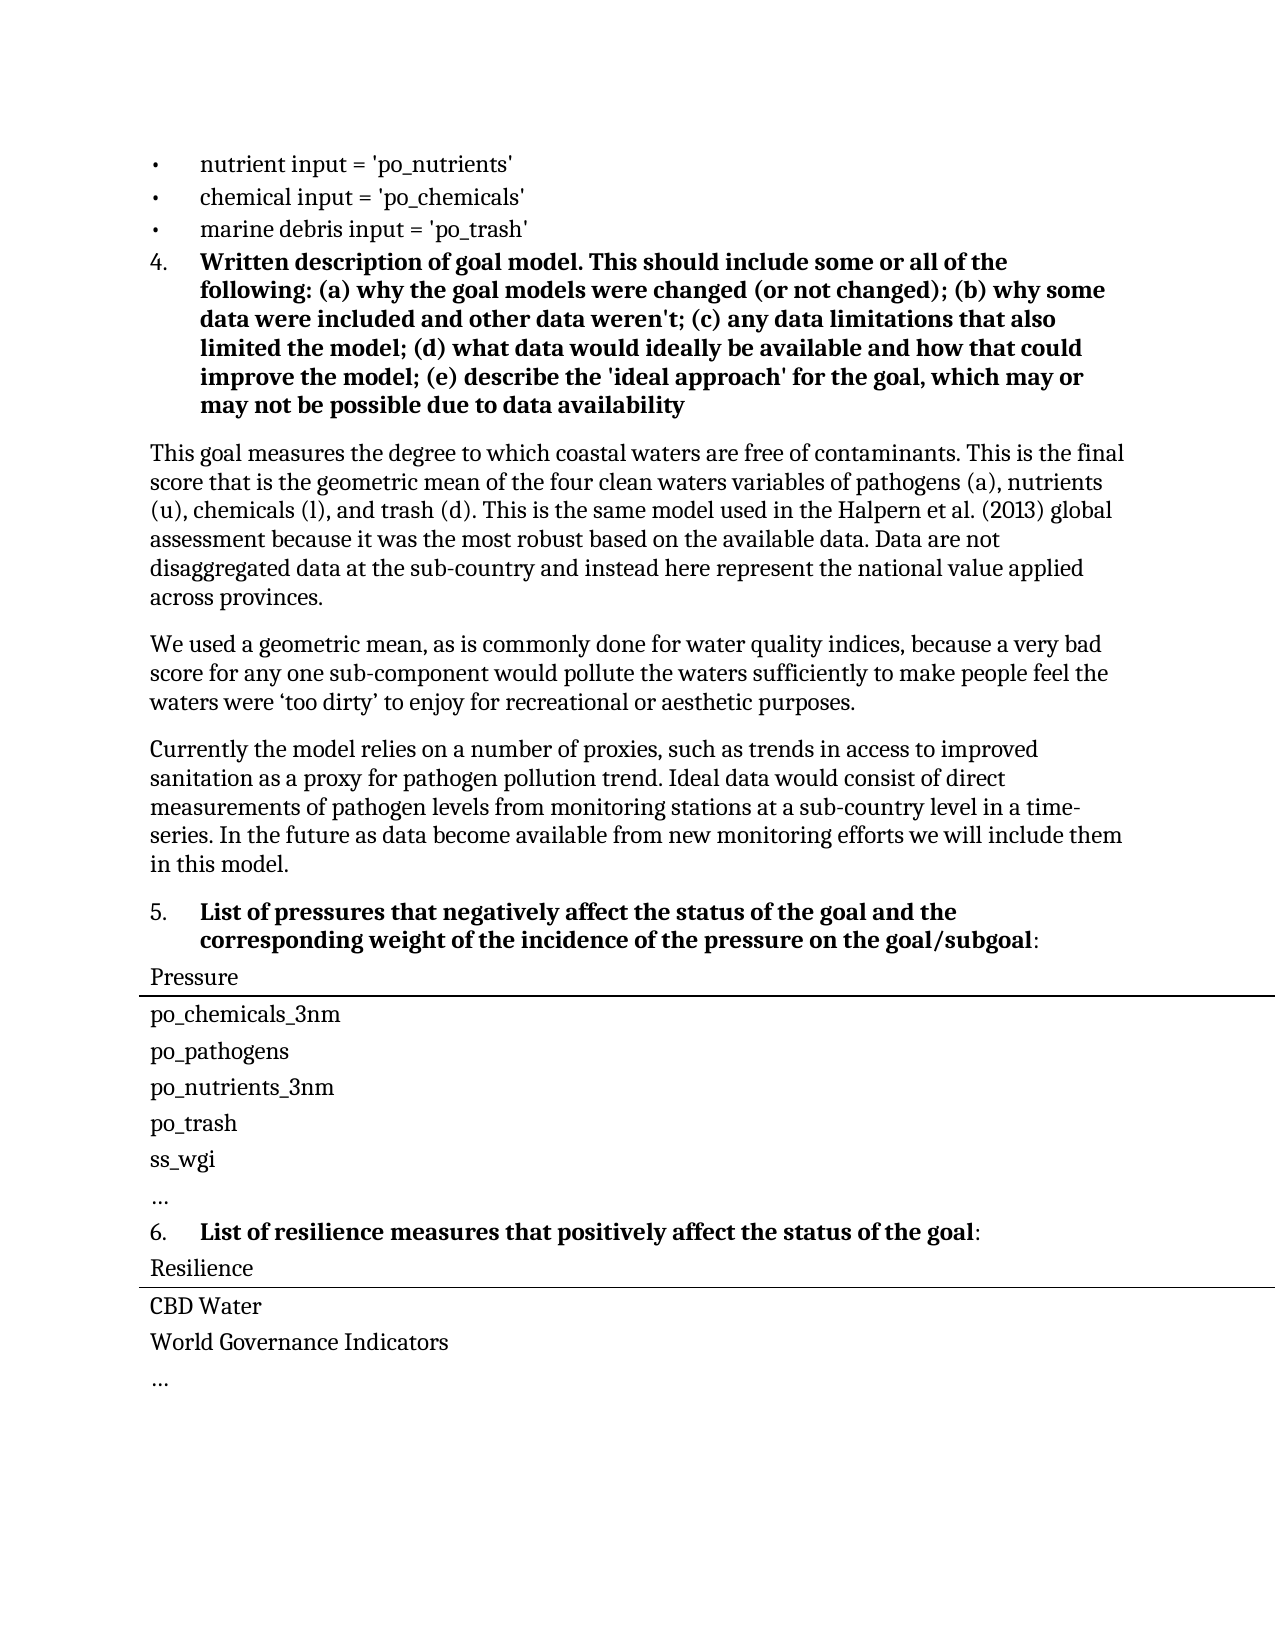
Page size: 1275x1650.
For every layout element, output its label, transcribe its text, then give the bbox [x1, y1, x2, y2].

list marine debris input = 'po_trash' [150, 215, 1125, 244]
list Written description of goal model. This should include some or all of the following: (a) why the goal models were changed (or not changed); (b) why some data were included and other data weren't; (c) any data limitations that also limited the model; (d) what data would ideally be available and how that could improve the model; (e) describe the 'ideal approach' for the goal, which may or may not be possible due to data availability [150, 247, 1125, 420]
table_cell po_pathogens [139, 1033, 1275, 1069]
text We used a geometric mean, as is commonly done for water quality indices, because a very bad score for any one sub-component would pollute the waters sufficiently to make people feel the waters were ‘too dirty’ to enjoy for recreational or aesthetic purposes. [150, 630, 1125, 716]
list List of resilience measures that positively affect the status of the goal: [150, 1218, 1125, 1247]
list chemical input = 'po_chemicals' [150, 182, 1125, 211]
table_header Pressure [139, 959, 1275, 995]
list List of pressures that negatively affect the status of the goal and the corresponding weight of the incidence of the pressure on the goal/subgoal: [150, 897, 1125, 955]
table_cell ss_wgi [139, 1142, 1275, 1178]
table_cell CBD Water [139, 1288, 1275, 1324]
table_cell po_nutrients_3nm [139, 1069, 1275, 1105]
table_cell … [139, 1178, 1275, 1214]
table_cell po_chemicals_3nm [139, 997, 1275, 1033]
table_cell … [139, 1361, 1275, 1397]
table_header Resilience [139, 1250, 1275, 1287]
text This goal measures the degree to which coastal waters are free of contaminants. This is the final score that is the geometric mean of the four clean waters variables of pathogens (a), nutrients (u), chemicals (l), and trash (d). This is the same model used in the Halpern et al. (2013) global assessment because it was the most robust based on the available data. Data are not disaggregated data at the sub-country and instead here represent the national value applied across provinces. [150, 439, 1125, 611]
text Currently the model relies on a number of proxies, such as trends in access to improved sanitation as a proxy for pathogen pollution trend. Ideal data would consist of direct measurements of pathogen levels from monitoring stations at a sub-country level in a time-series. In the future as data become available from new monitoring efforts we will include them in this model. [150, 735, 1125, 879]
table_cell po_trash [139, 1105, 1275, 1142]
table_cell World Governance Indicators [139, 1324, 1275, 1361]
list nutrient input = 'po_nutrients' [150, 150, 1125, 179]
